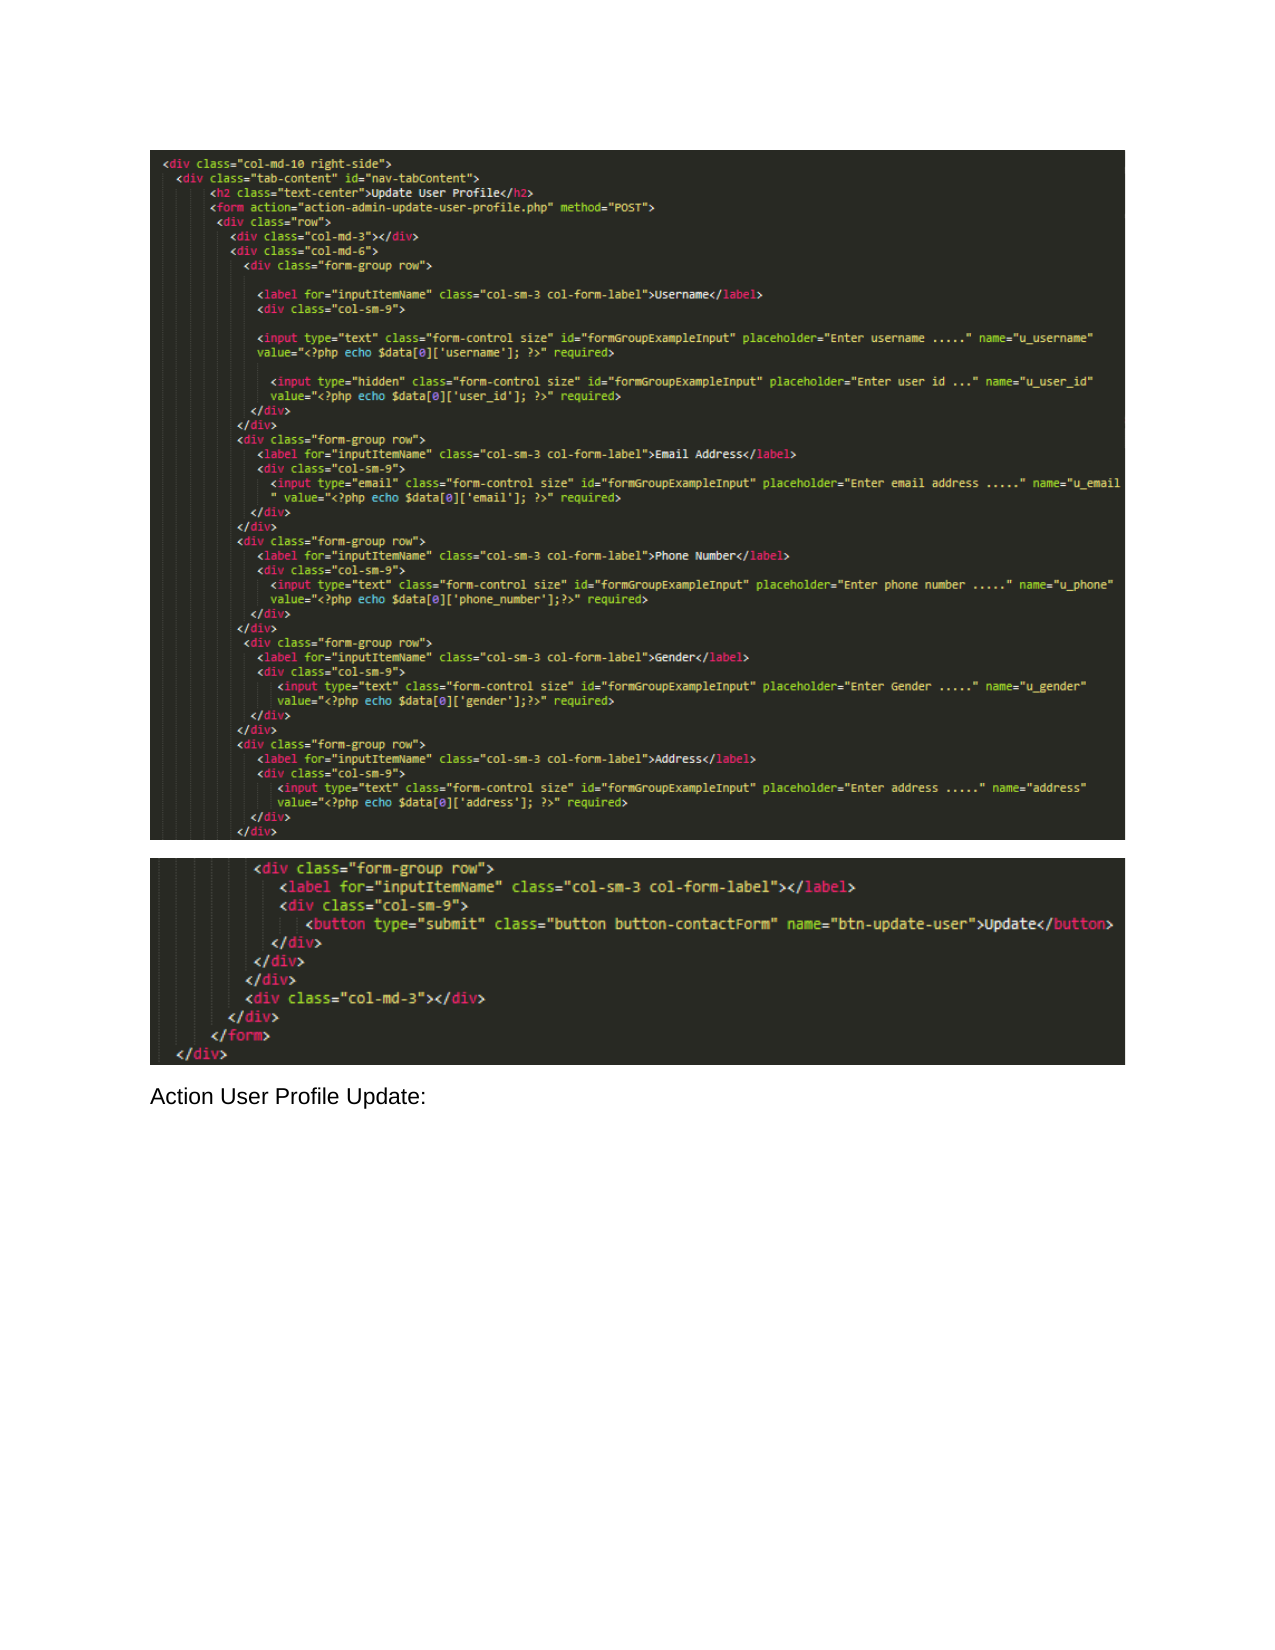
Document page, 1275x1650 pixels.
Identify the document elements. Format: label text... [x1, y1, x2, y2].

picture [150, 150, 1125, 840]
text Action User Profile Update: [150, 1083, 1125, 1110]
picture [150, 858, 1125, 1065]
